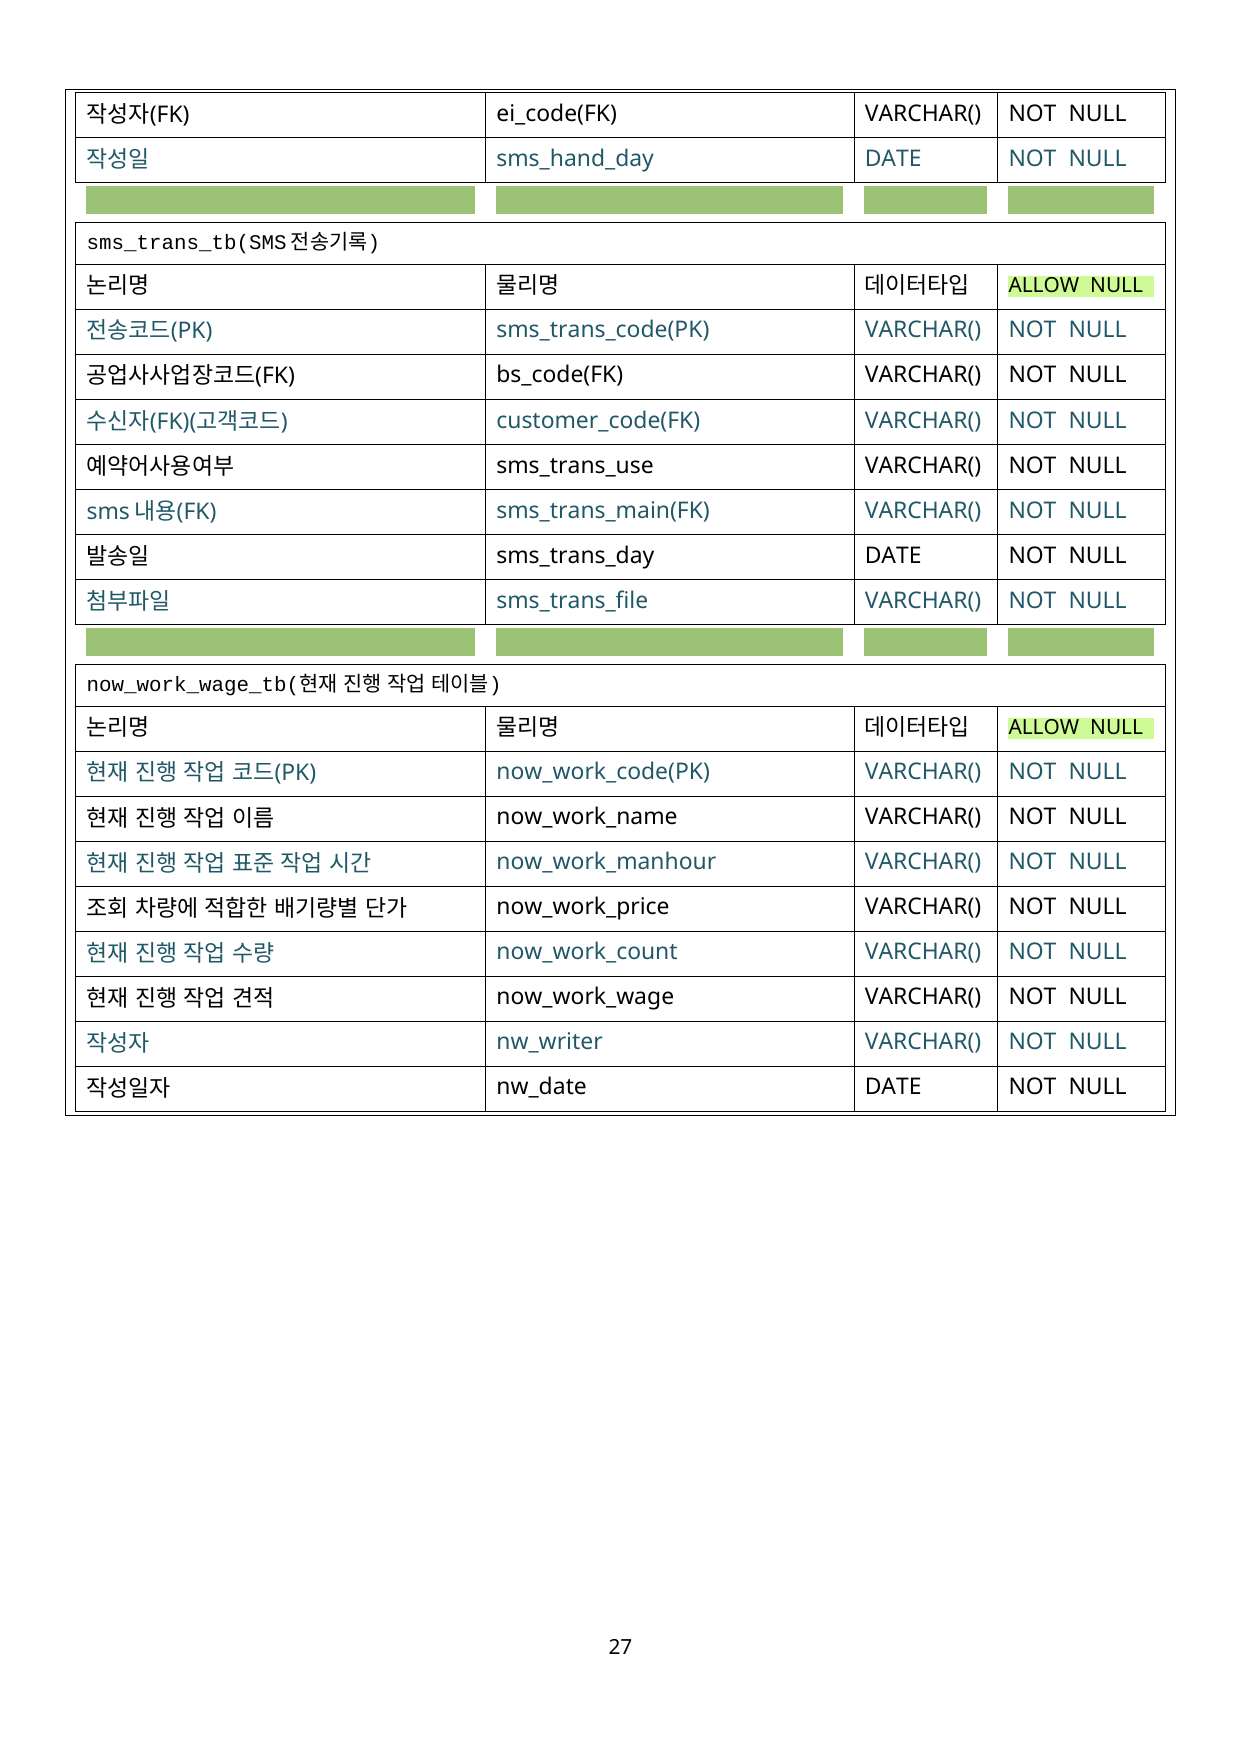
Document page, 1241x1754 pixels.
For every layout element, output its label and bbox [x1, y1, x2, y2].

table_header [66, 90, 1175, 1114]
